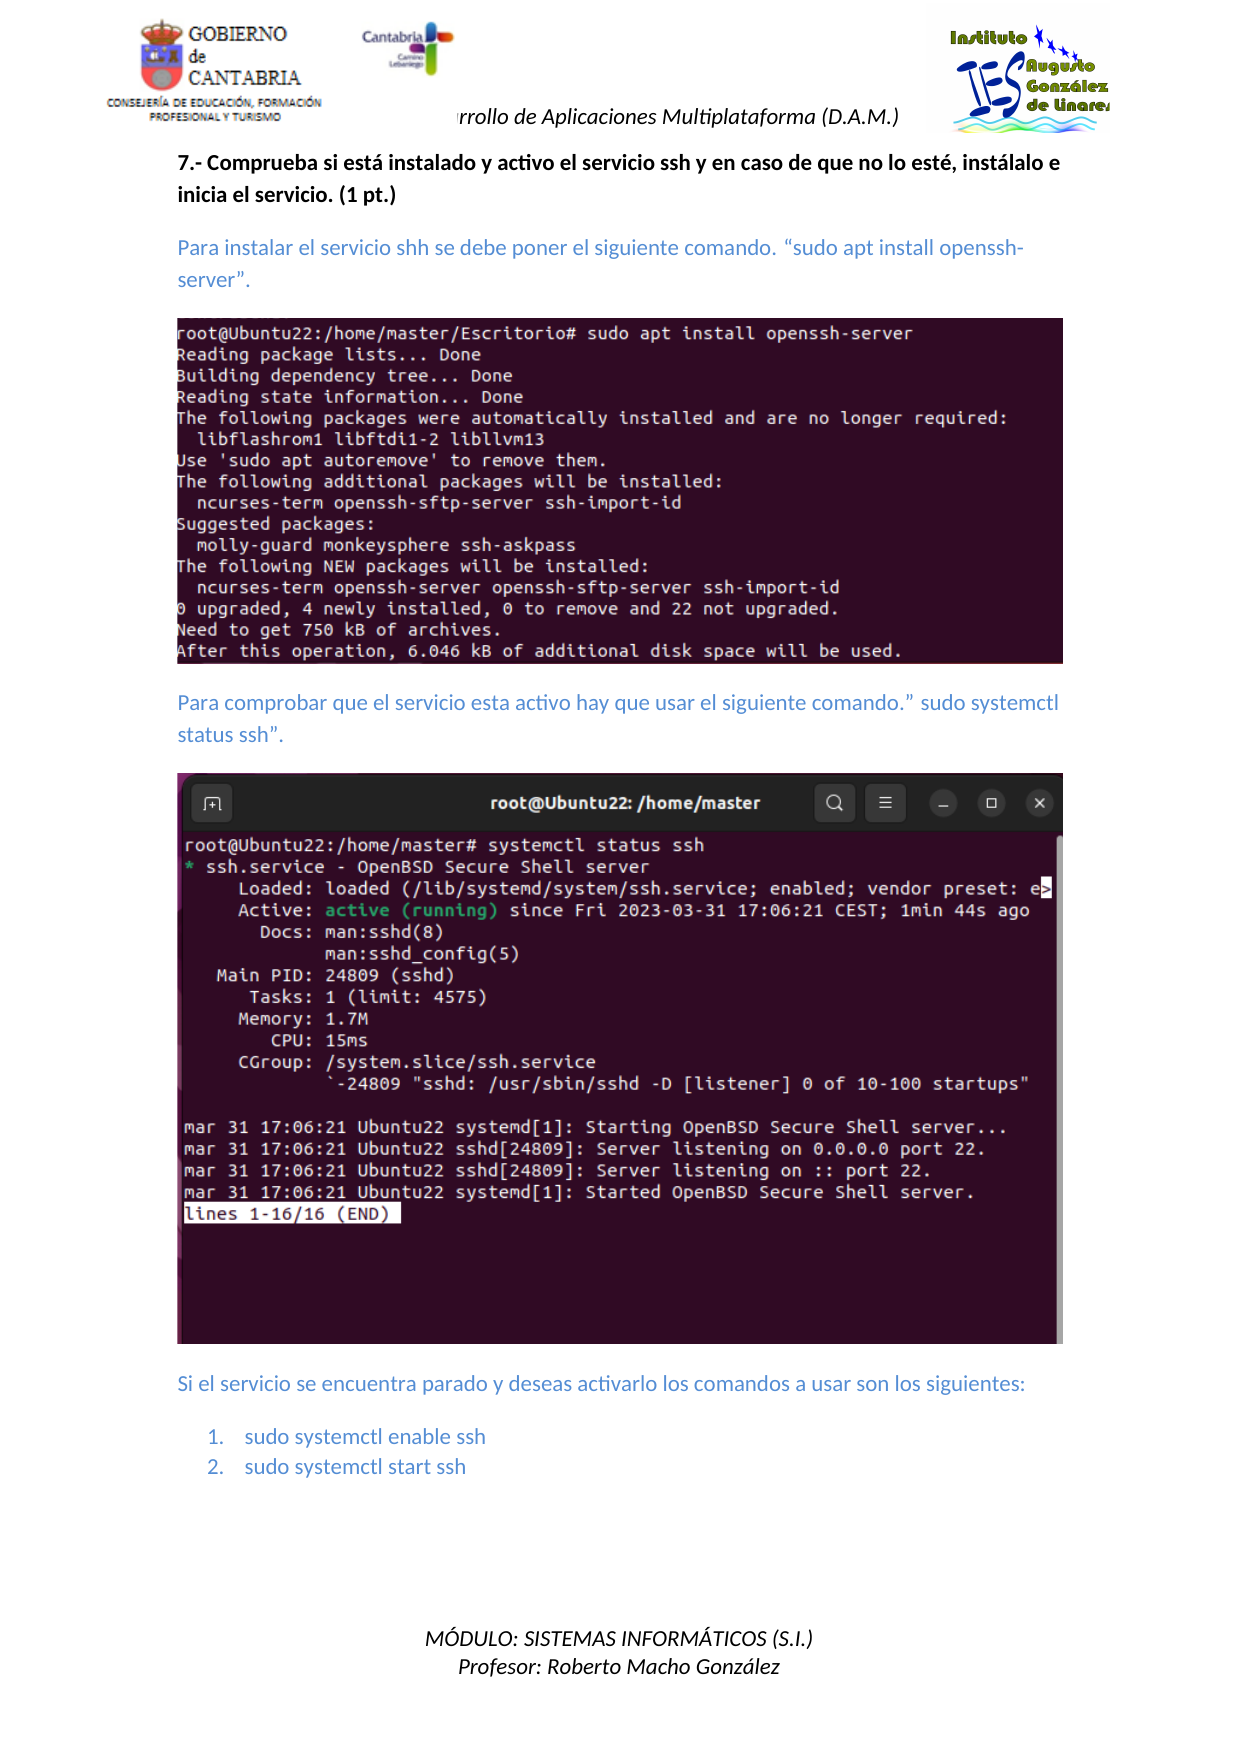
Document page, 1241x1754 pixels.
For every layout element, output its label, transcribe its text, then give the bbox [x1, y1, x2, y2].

list sudo systemctl enable ssh [207, 1422, 1063, 1450]
text Si el servicio se encuentra parado y deseas activarlo los comandos a usar son los siguientes: [177, 1369, 1063, 1397]
text 7.- Comprueba si está instalado y activo el servicio ssh y en caso de que no lo esté, instálalo e inicia el servicio. (1 pt.) [177, 148, 1063, 208]
text Para instalar el servicio shh se debe poner el siguiente comando. “sudo apt install openssh-server”. [177, 233, 1063, 293]
picture [925, 3, 1110, 132]
picture [98, 16, 458, 126]
picture [177, 318, 1063, 664]
picture [177, 773, 1063, 1344]
text Para comprobar que el servicio esta activo hay que usar el siguiente comando.” sudo systemctl status ssh”. [177, 688, 1063, 748]
list sudo systemctl start ssh [207, 1452, 1063, 1480]
